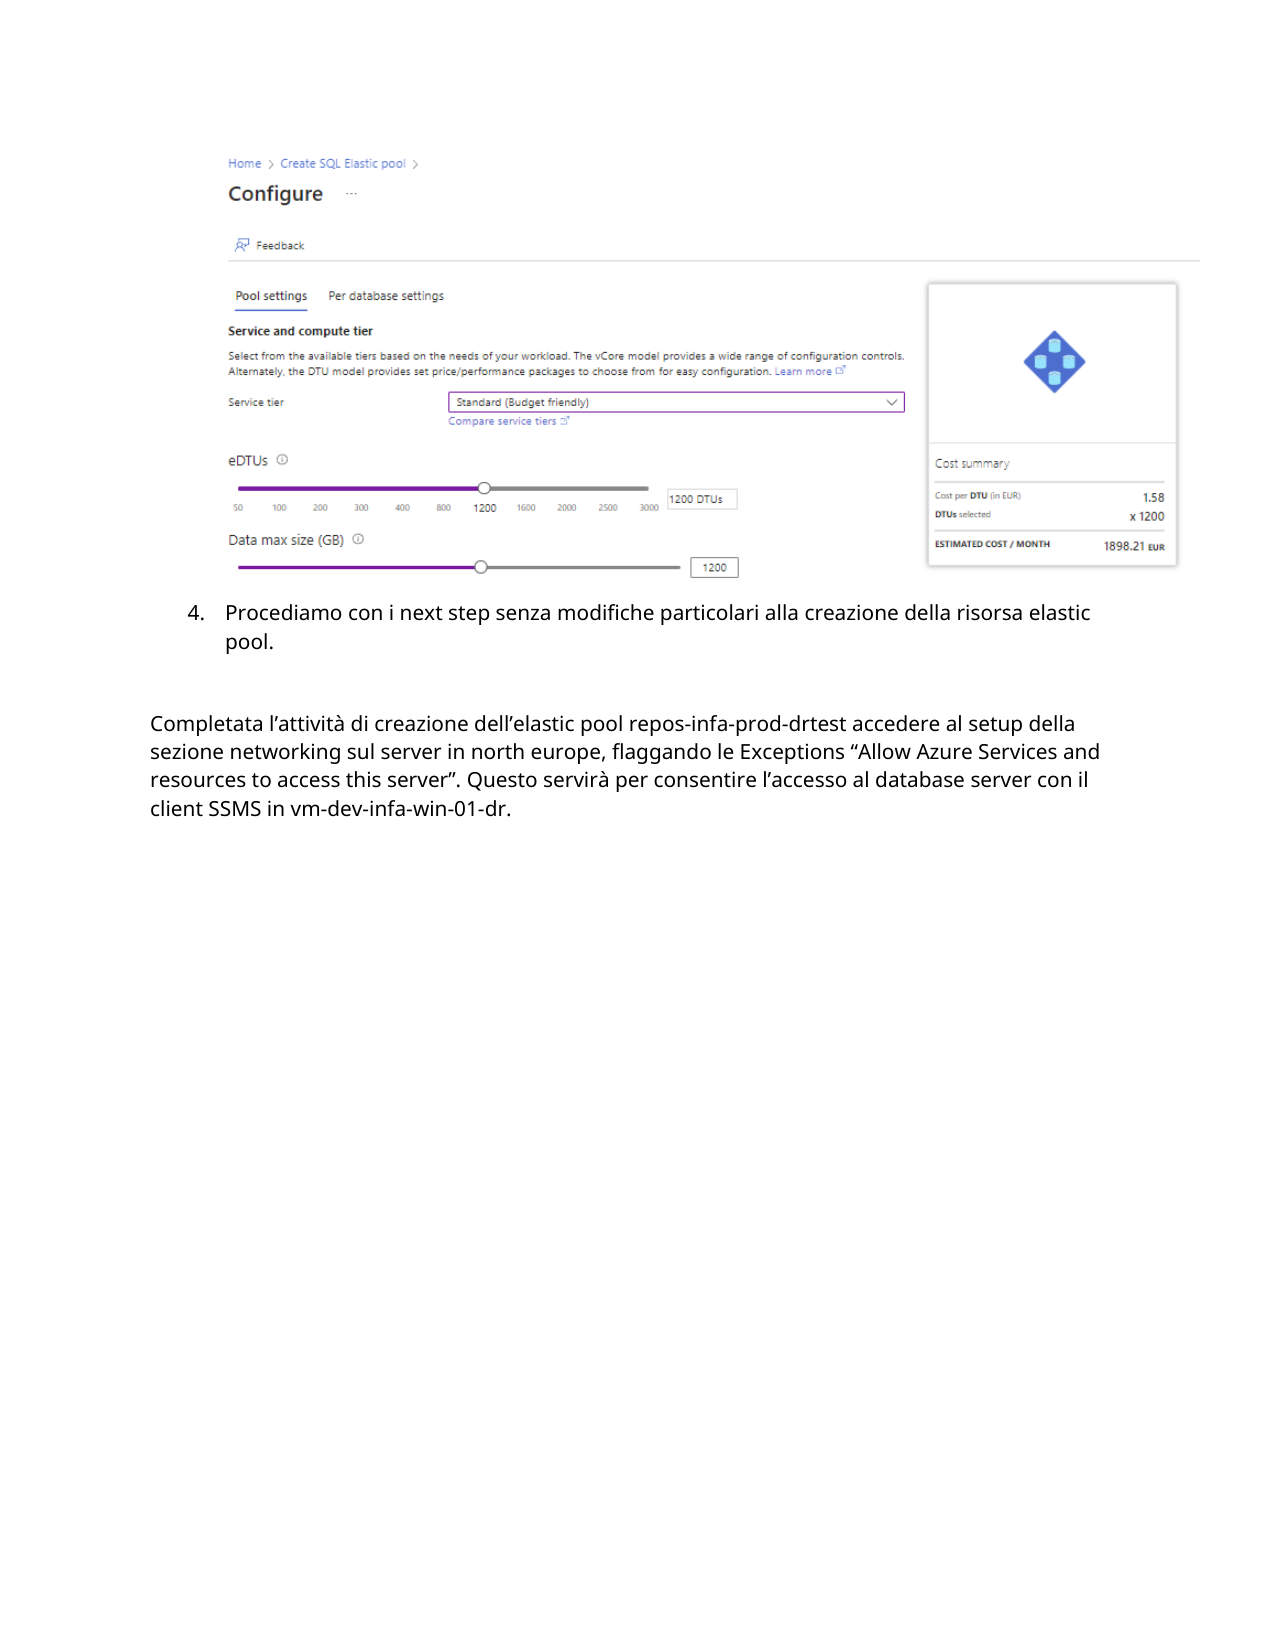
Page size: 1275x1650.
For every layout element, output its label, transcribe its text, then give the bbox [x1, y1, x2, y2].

text Completata l’attività di creazione dell’elastic pool repos-infa-prod-drtest accedere al setup della sezione networking sul server in north europe, flaggando le Exceptions “Allow Azure Services and resources to access this server”. Questo servirà per consentire l’accesso al database server con il client SSMS in vm-dev-infa-win-01-dr. [150, 709, 1125, 822]
picture [225, 150, 1200, 599]
list Procediamo con i next step senza modifiche particolari alla creazione della risorsa elastic pool. [187, 598, 1125, 655]
